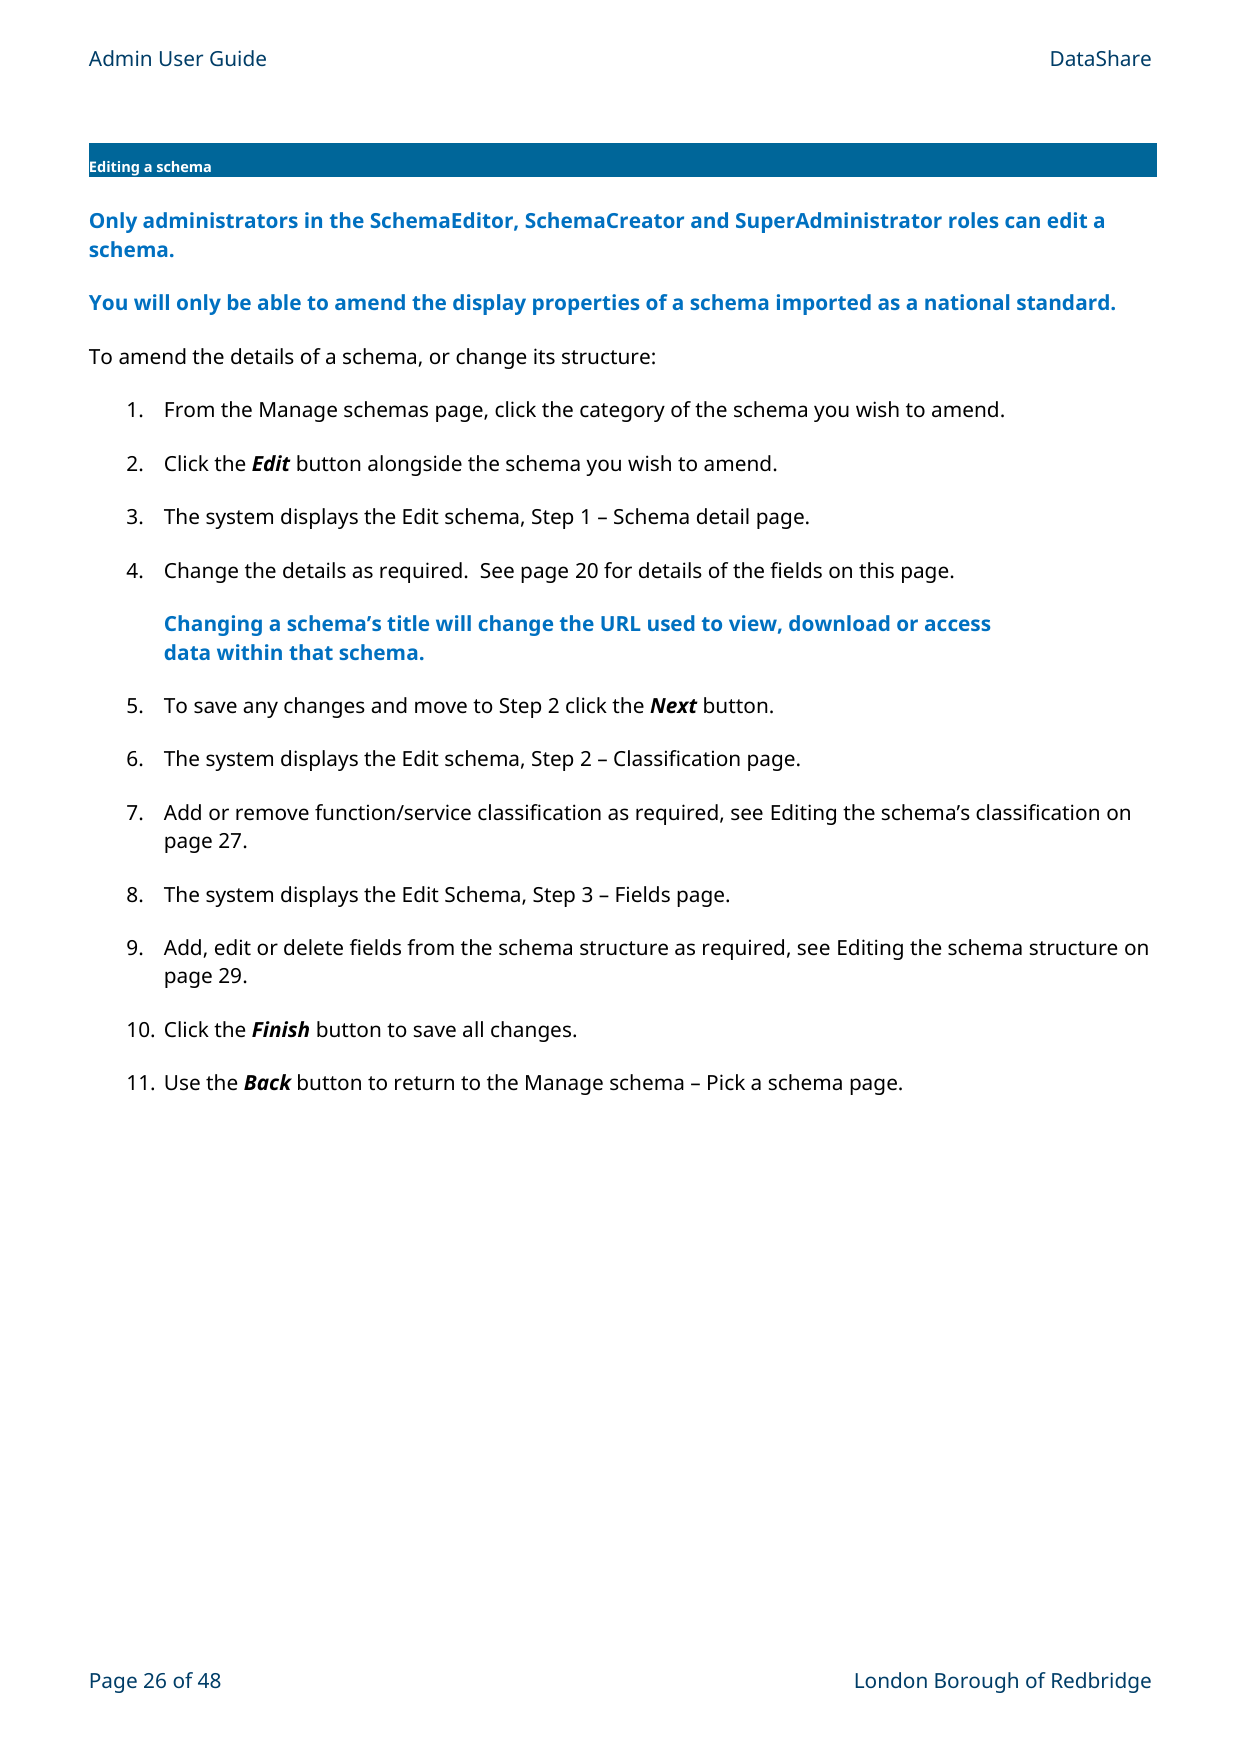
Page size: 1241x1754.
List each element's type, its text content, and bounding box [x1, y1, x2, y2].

text You will only be able to amend the display properties of a schema imported as a national standard. [89, 288, 1152, 317]
list To save any changes and move to Step 2 click the Next button. [126, 691, 1152, 719]
list The system displays the Edit schema, Step 1 – Schema detail page. [126, 502, 1152, 531]
text Only administrators in the SchemaEditor, SchemaCreator and SuperAdministrator roles can edit a schema. [89, 207, 1152, 263]
list Change the details as required. See page 17 for details of the fields on this page. [126, 556, 1152, 584]
list Click the Finish button to save all changes. [126, 1015, 1152, 1043]
list From the Manage schemas page, click the category of the schema you wish to amend. [126, 395, 1152, 424]
list The system displays the Edit Schema, Step 3 – Fields page. [126, 880, 1152, 908]
subtitle Editing a schema [89, 143, 1157, 177]
text Changing a schema’s title will change the URL used to view, download or access data within that schema. [164, 609, 1033, 666]
list Use the Back button to return to the Manage schema – Pick a schema page. [126, 1068, 1152, 1097]
list Click the Edit button alongside the schema you wish to amend. [126, 449, 1152, 477]
list The system displays the Edit schema, Step 2 – Classification page. [126, 744, 1152, 773]
text To amend the details of a schema, or change its structure: [89, 342, 1152, 370]
